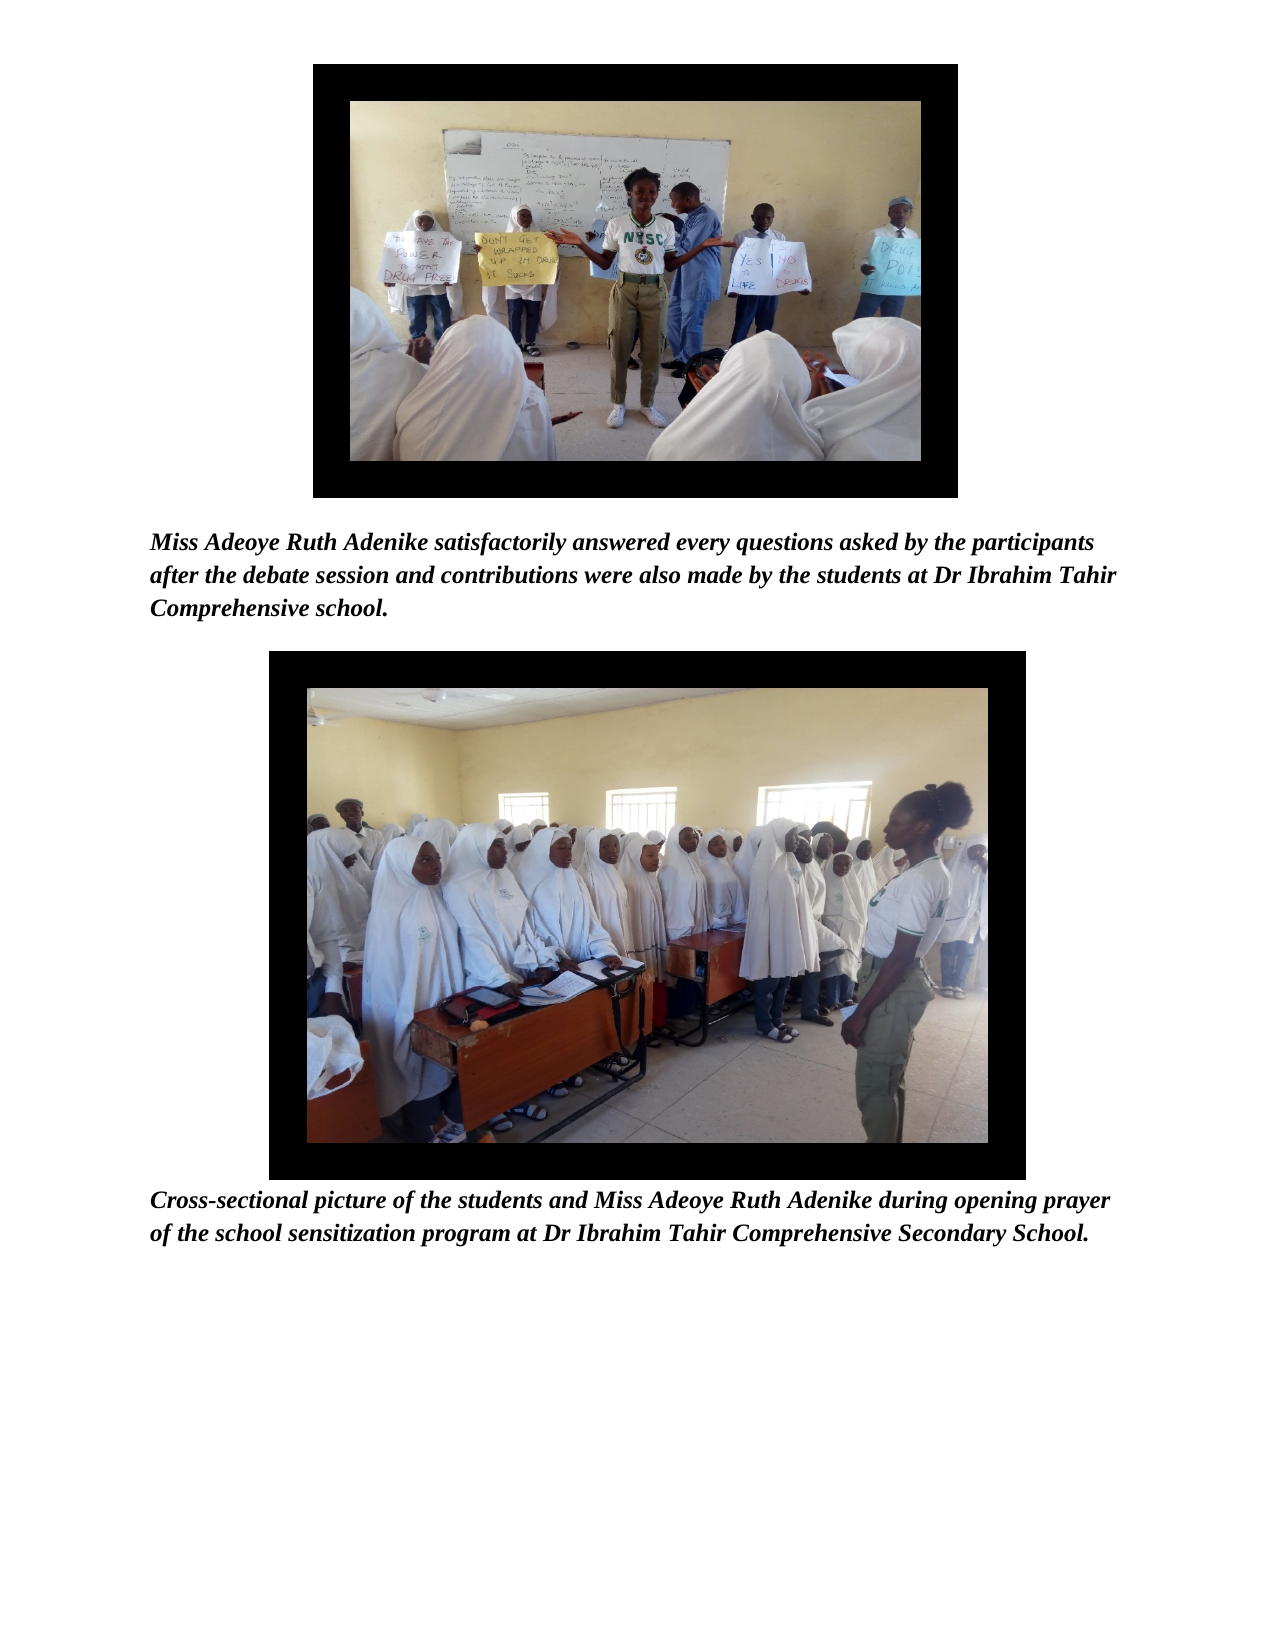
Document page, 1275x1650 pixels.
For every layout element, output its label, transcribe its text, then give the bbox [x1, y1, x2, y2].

picture [307, 688, 988, 1143]
picture [350, 101, 921, 461]
text Miss Adeoye Ruth Adenike satisfactorily answered every questions asked by the participants after the debate session and contributions were also made by the students at Dr Ibrahim Tahir Comprehensive school. [150, 527, 1125, 622]
text Cross-sectional picture of the students and Miss Adeoye Ruth Adenike during opening prayer of the school sensitization program at Dr Ibrahim Tahir Comprehensive Secondary School. [150, 1185, 1125, 1247]
